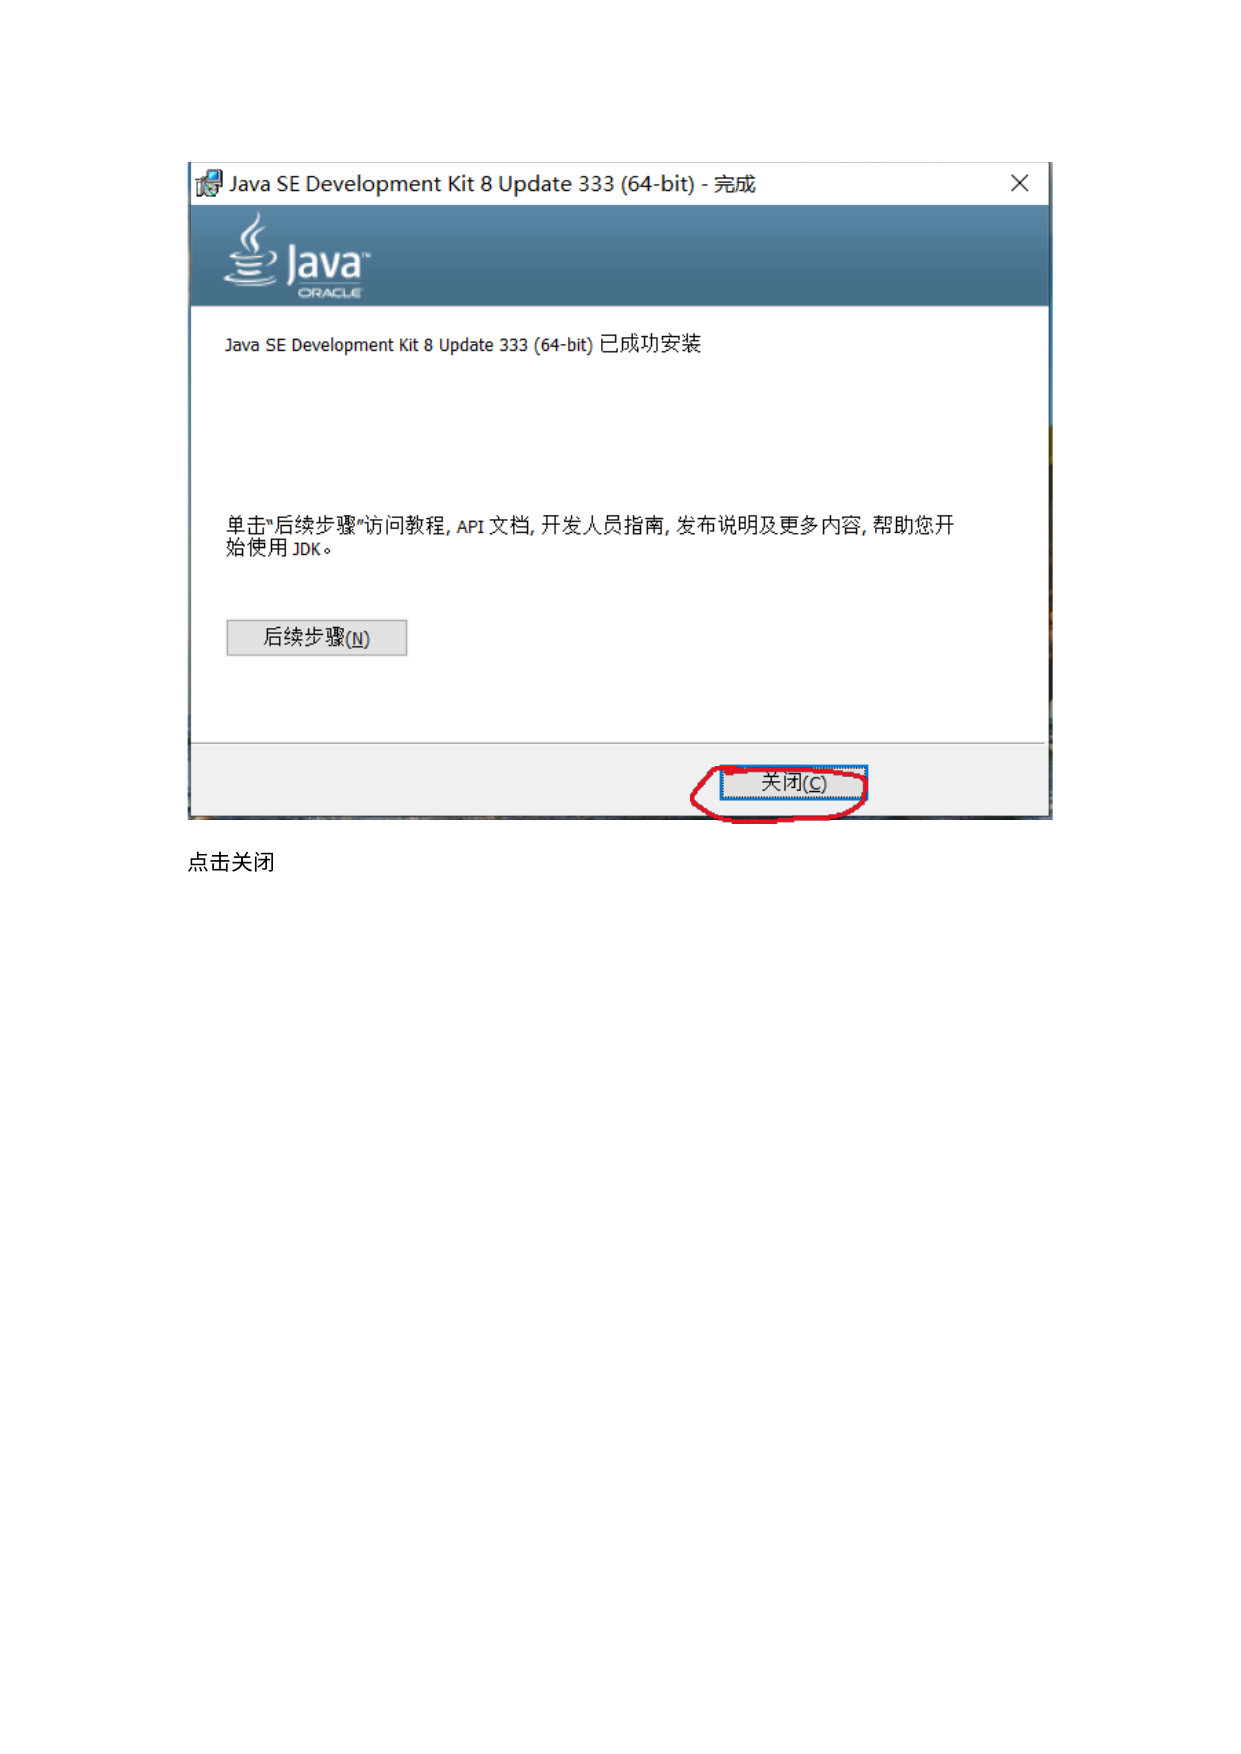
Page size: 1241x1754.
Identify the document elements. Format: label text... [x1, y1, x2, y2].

picture [187, 162, 1053, 824]
text 点击关闭 [187, 844, 1053, 877]
